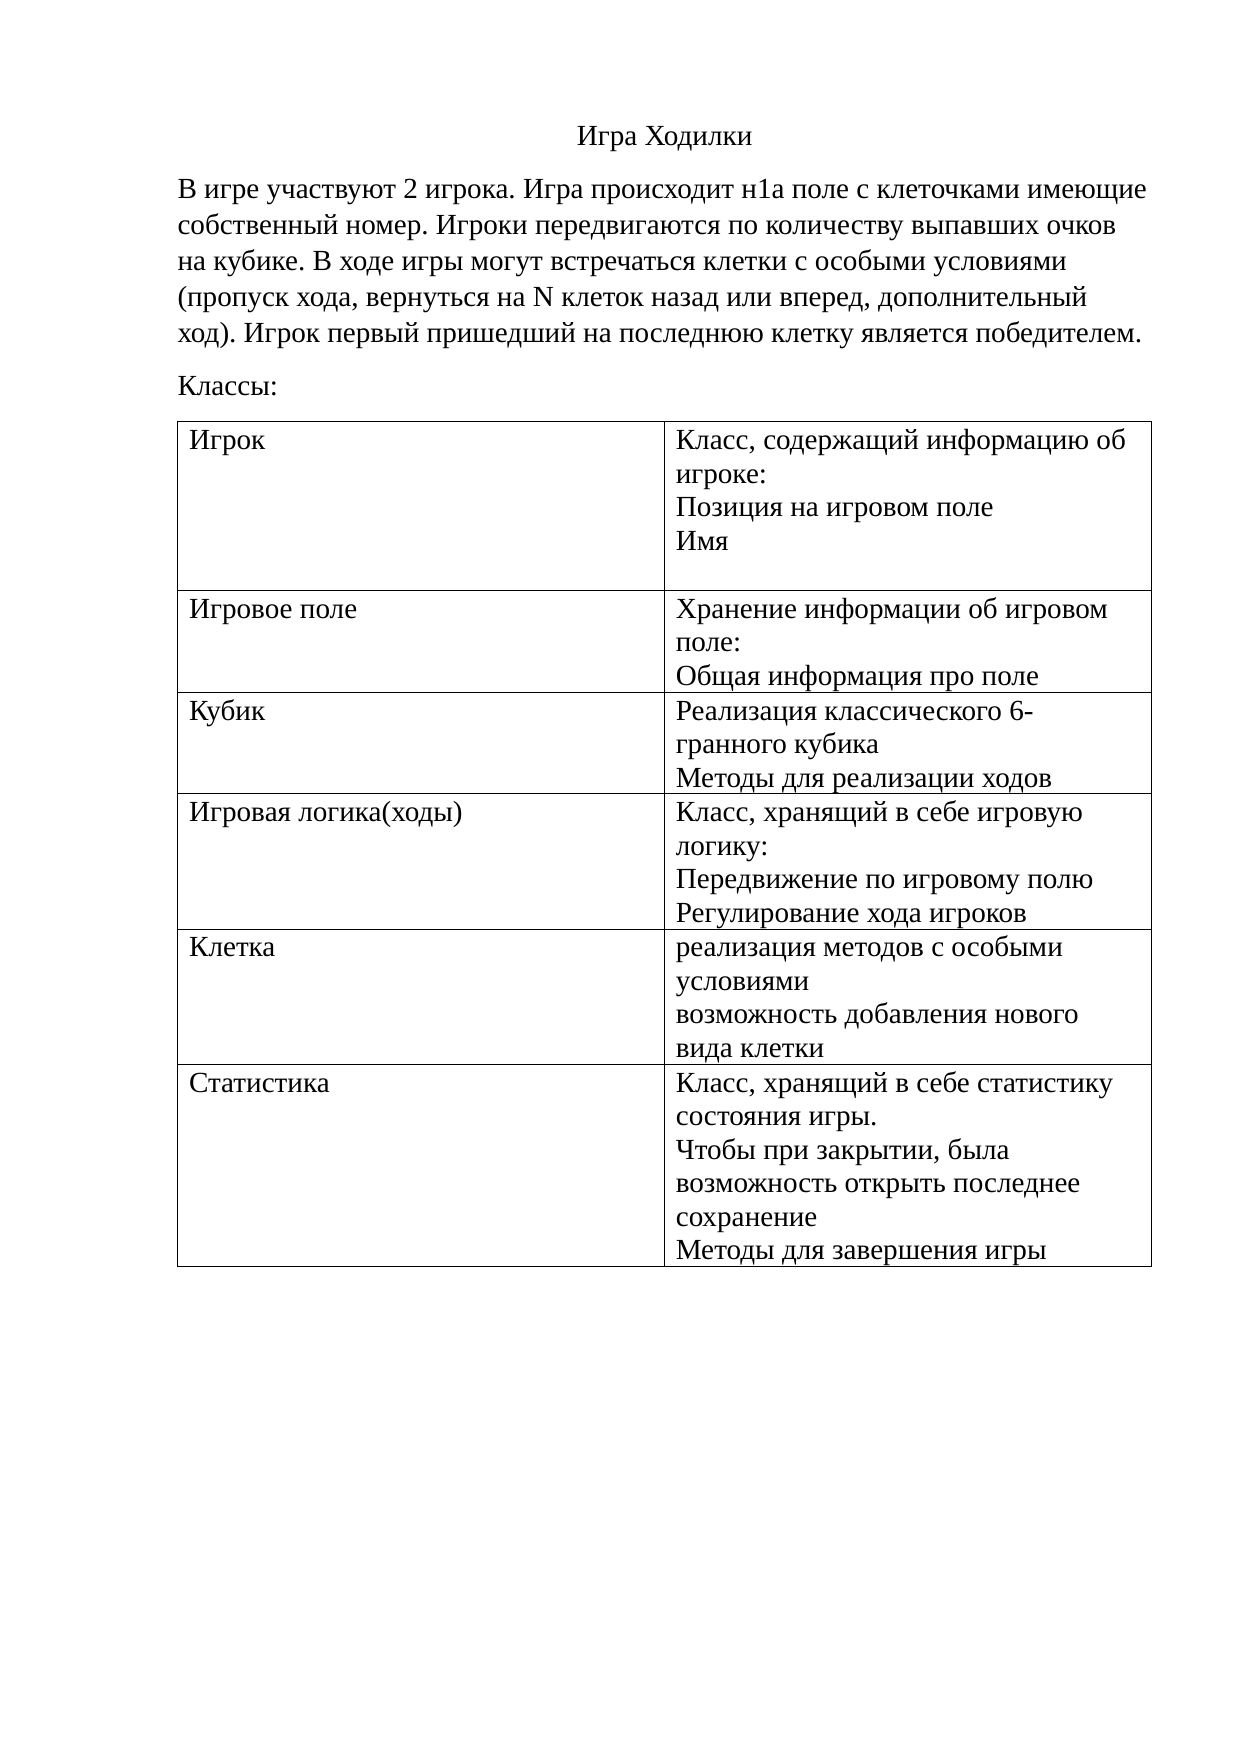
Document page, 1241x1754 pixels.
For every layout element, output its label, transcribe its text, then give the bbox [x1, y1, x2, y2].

table_cell Хранение информации об игровом поле: Общая информация про поле [665, 591, 1151, 692]
table_header Игрок [178, 422, 664, 590]
table_cell Кубик [178, 693, 664, 793]
table_cell Клетка [178, 930, 664, 1064]
text Игра Ходилки [177, 118, 1152, 152]
table_cell реализация методов с особыми условиями возможность добавления нового вида клетки [665, 930, 1151, 1064]
table_header Класс, содержащий информацию об игроке: Позиция на игровом поле Имя [665, 422, 1151, 590]
table_cell Реализация классического 6-гранного кубика Методы для реализации ходов [665, 693, 1151, 793]
table_cell Игровая логика(ходы) [178, 794, 664, 928]
table_cell Класс, хранящий в себе статистику состояния игры. Чтобы при закрытии, была возможность открыть последнее сохранение Методы для завершения игры [665, 1065, 1151, 1266]
table_cell Статистика [178, 1065, 664, 1266]
text В игре участвуют 2 игрока. Игра происходит н1а поле с клеточками имеющие собственный номер. Игроки передвигаются по количеству выпавших очков на кубике. В ходе игры могут встречаться клетки с особыми условиями (пропуск хода, вернуться на N клеток назад или вперед, дополнительный ход). Игрок первый пришедший на последнюю клетку является победителем. [177, 171, 1152, 349]
table_cell Класс, хранящий в себе игровую логику: Передвижение по игровому полю Регулирование хода игроков [665, 794, 1151, 928]
table_cell Игровое поле [178, 591, 664, 692]
text Классы: [177, 368, 1152, 402]
